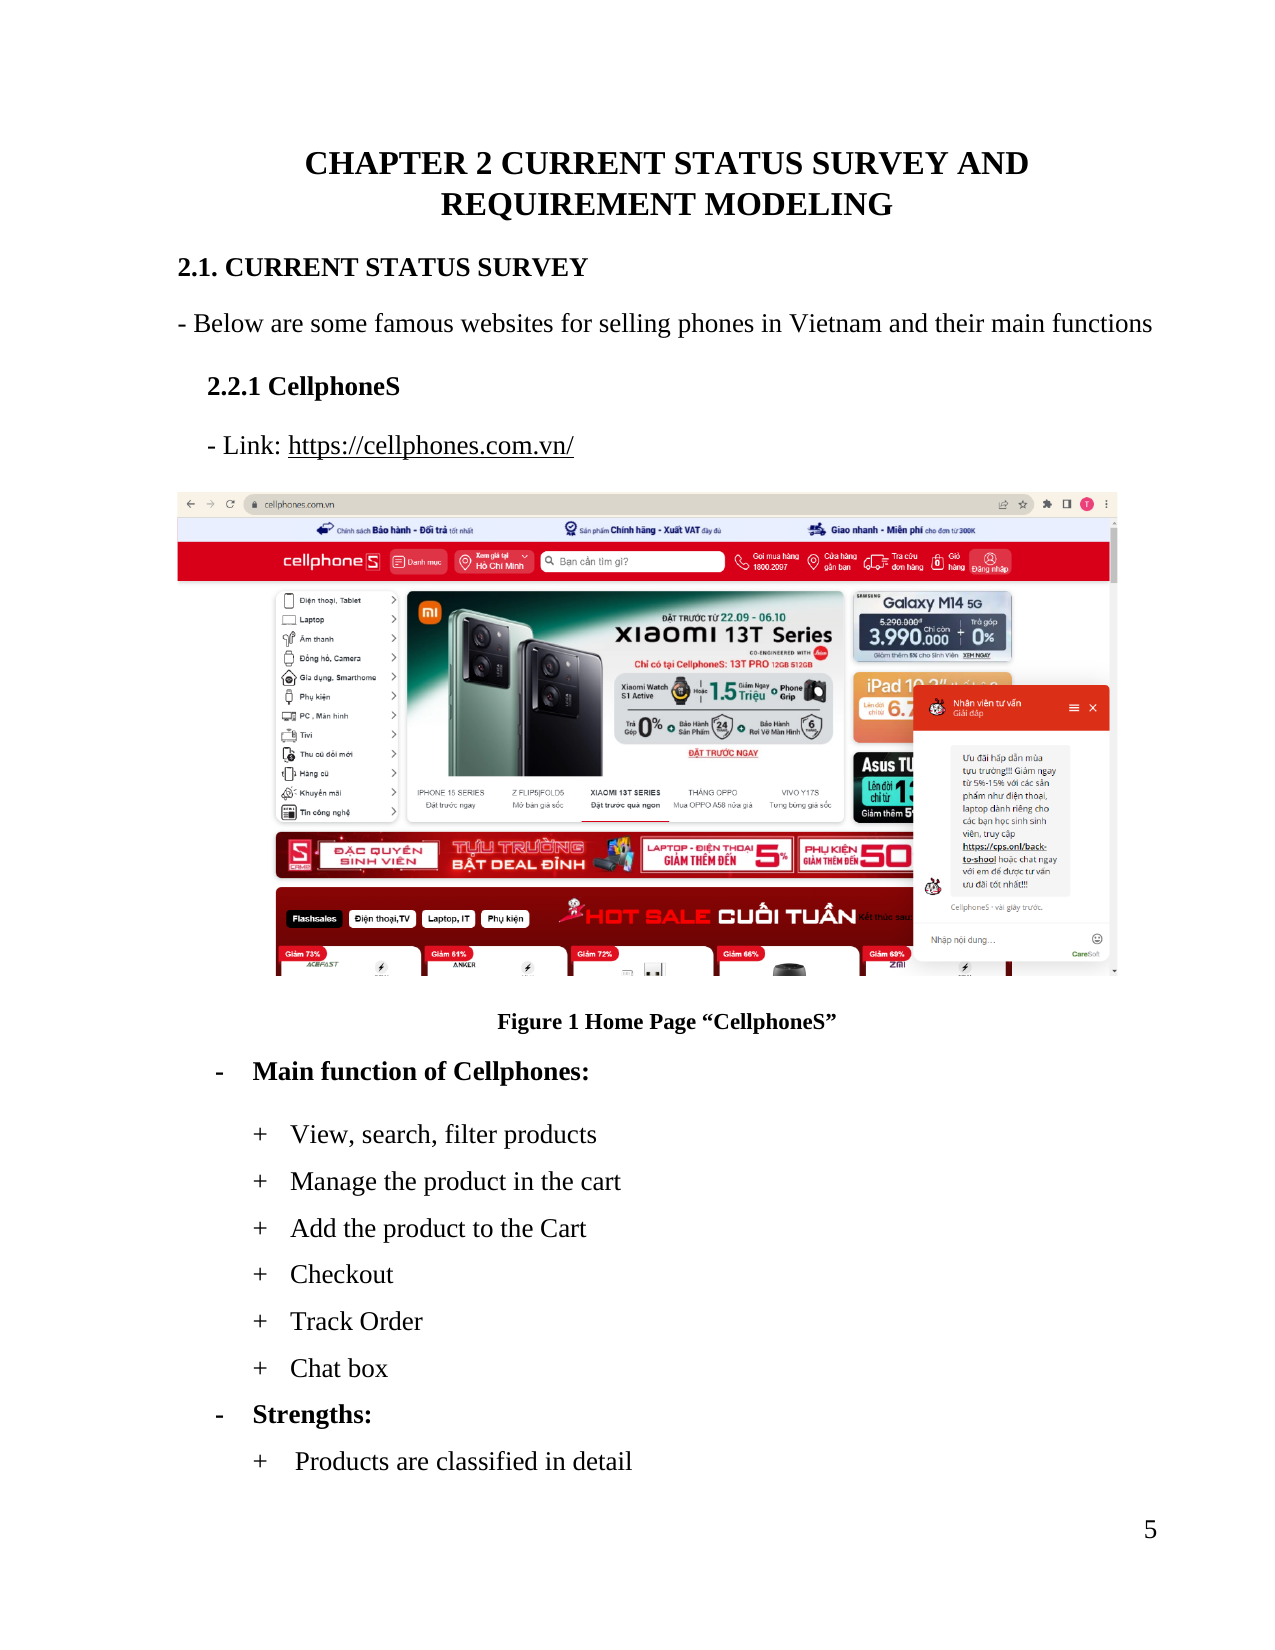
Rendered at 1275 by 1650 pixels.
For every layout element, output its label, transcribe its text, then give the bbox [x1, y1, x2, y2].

list Manage the product in the cart [252, 1165, 1157, 1196]
subtitle 2.2.1 CellphoneS [207, 370, 1157, 401]
list Add the product to the Cart [252, 1212, 1157, 1243]
list Checkout [252, 1258, 1157, 1289]
list Chat box [252, 1352, 1157, 1383]
list Track Order [252, 1305, 1157, 1336]
picture [177, 492, 1118, 976]
text - Link: https://cellphones.com.vn/ [177, 429, 1157, 461]
list + Products are classified in detail [252, 1445, 1157, 1476]
text - Below are some famous websites for selling phones in Vietnam and their main functions [177, 307, 1157, 338]
text Figure 1 Home Page “CellphoneS” [177, 1008, 1157, 1034]
subtitle CHAPTER 2 CURRENT STATUS SURVEY AND REQUIREMENT MODELING [177, 143, 1157, 223]
subtitle 2.1. CURRENT STATUS SURVEY [177, 251, 1157, 282]
list Main function of Cellphones: [215, 1055, 1157, 1086]
list Strengths: [215, 1398, 1157, 1429]
list View, search, filter products [252, 1118, 1157, 1149]
